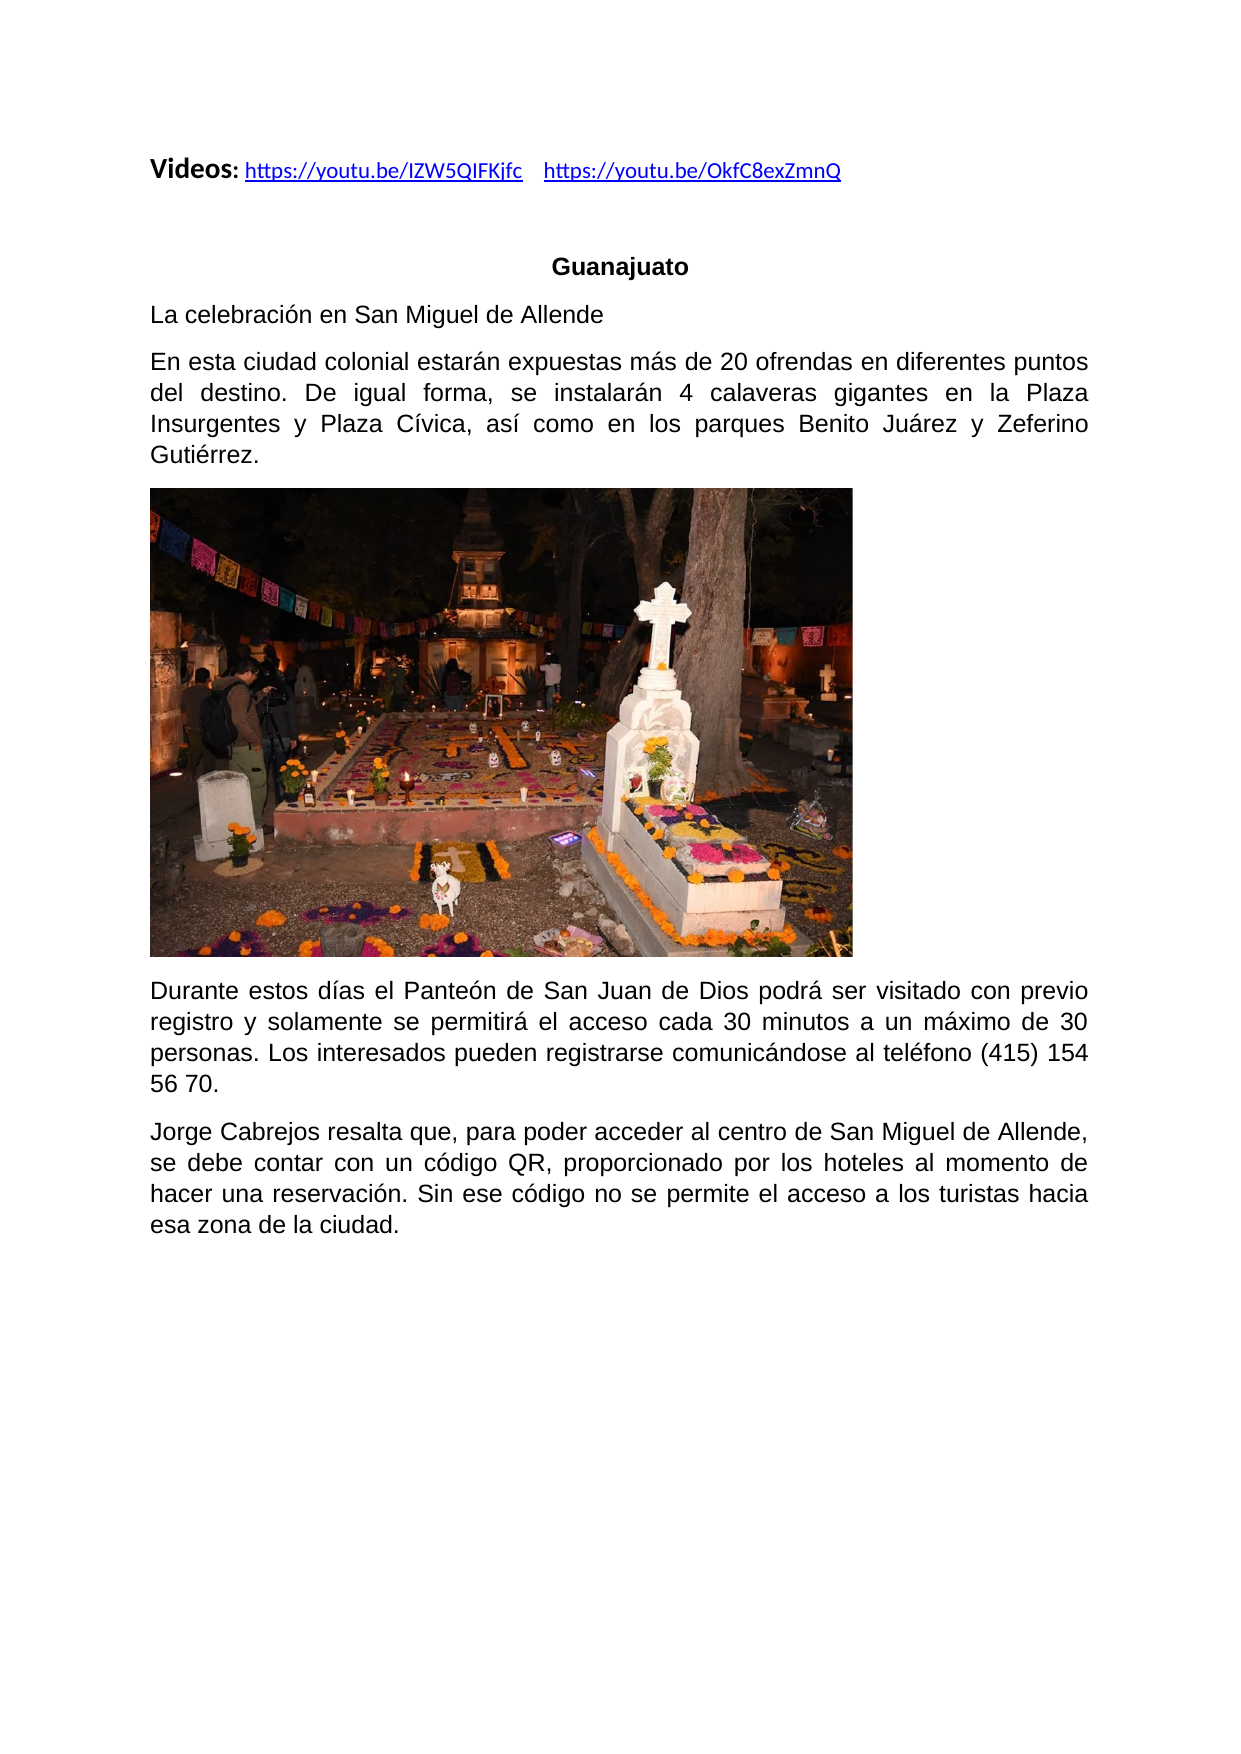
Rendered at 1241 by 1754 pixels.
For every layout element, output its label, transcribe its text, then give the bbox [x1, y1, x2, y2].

text La celebración en San Miguel de Allende [150, 300, 1090, 328]
text Guanajuato [150, 252, 1090, 281]
text Durante estos días el Panteón de San Juan de Dios podrá ser visitado con previo registro y solamente se permitirá el acceso cada 30 minutos a un máximo de 30 personas. Los interesados pueden registrarse comunicándose al teléfono (415) 154 56 70. [150, 976, 1090, 1098]
picture [150, 488, 853, 957]
text Jorge Cabrejos resalta que, para poder acceder al centro de San Miguel de Allende, se debe contar con un código QR, proporcionado por los hoteles al momento de hacer una reservación. Sin ese código no se permite el acceso a los turistas hacia esa zona de la ciudad. [150, 1117, 1090, 1238]
text En esta ciudad colonial estarán expuestas más de 20 ofrendas en diferentes puntos del destino. De igual forma, se instalarán 4 calaveras gigantes en la Plaza Insurgentes y Plaza Cívica, así como en los parques Benito Juárez y Zeferino Gutiérrez. [150, 347, 1090, 469]
text Videos: https://youtu.be/IZW5QIFKjfc https://youtu.be/OkfC8exZmnQ [150, 150, 1090, 186]
